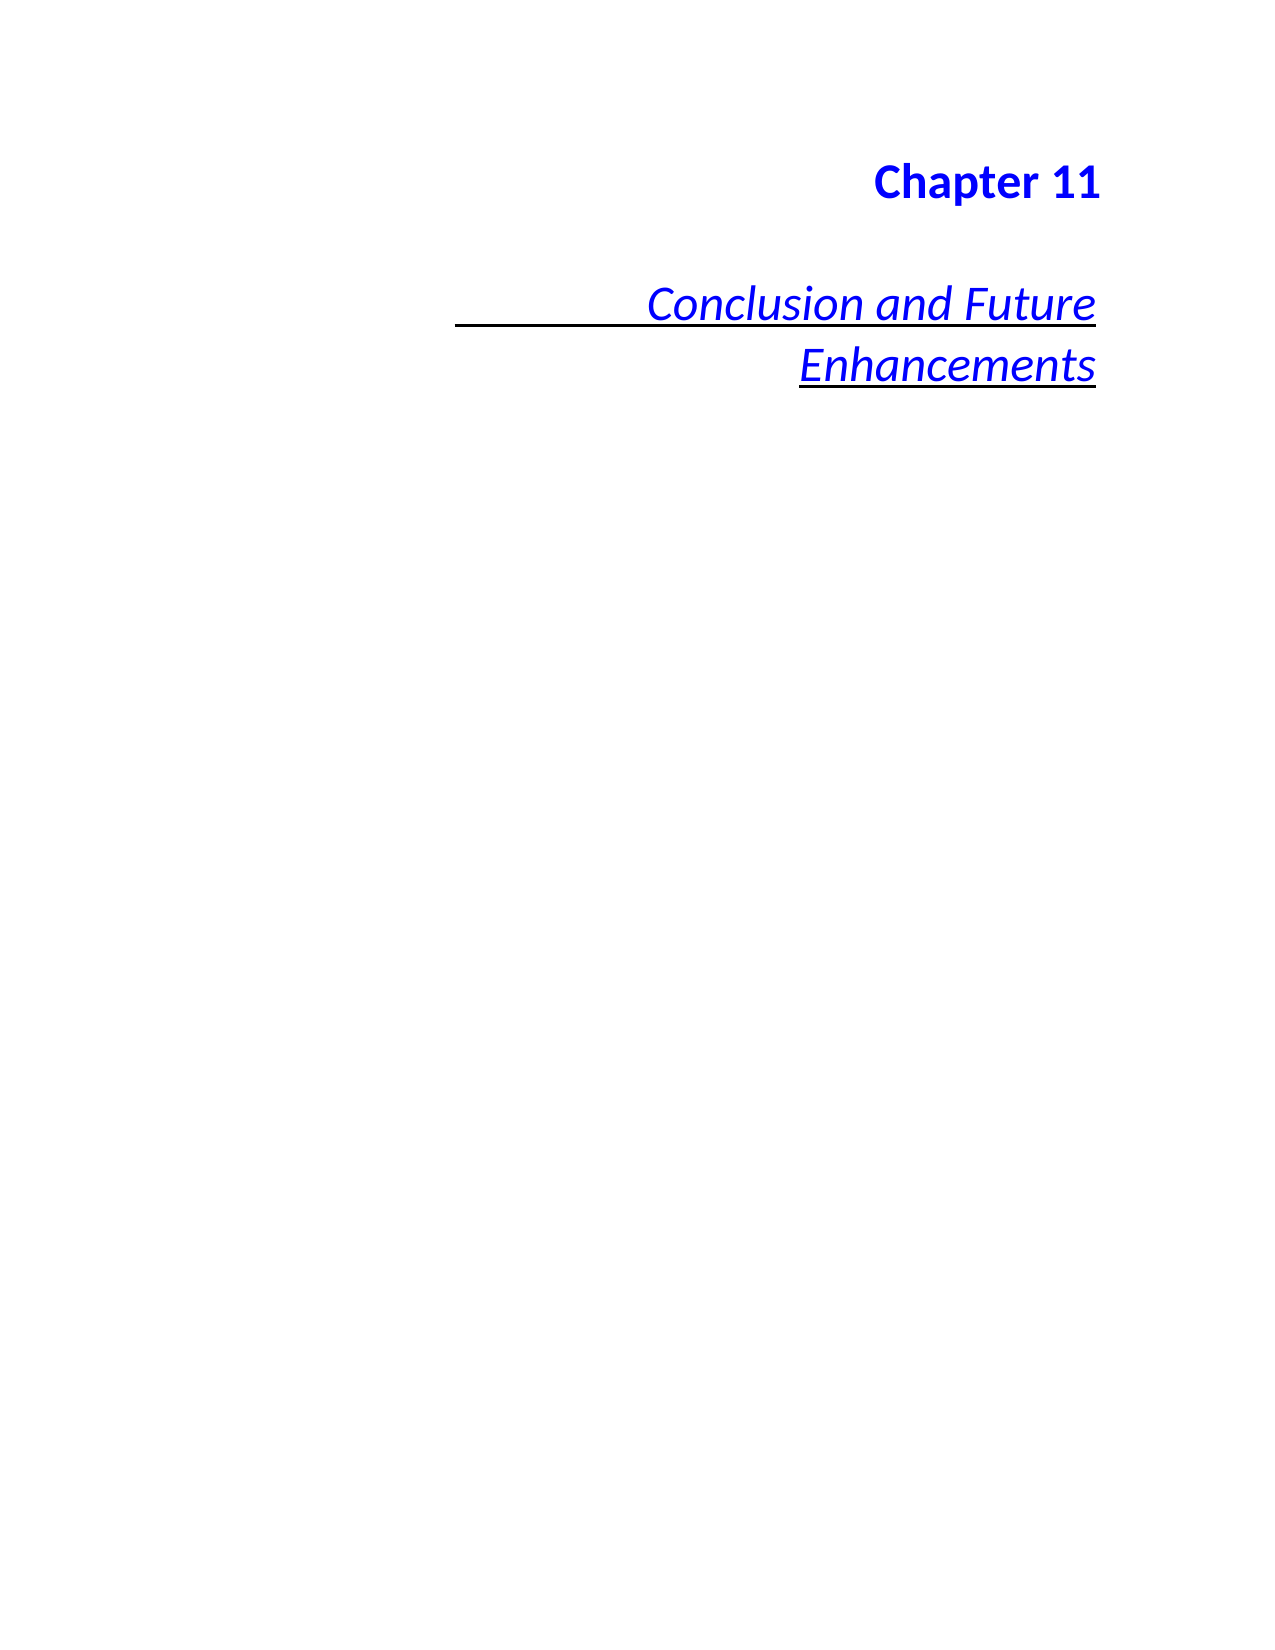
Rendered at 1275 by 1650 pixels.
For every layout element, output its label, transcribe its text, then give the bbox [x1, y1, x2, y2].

text Chapter 11 [150, 150, 1101, 211]
text Int lllllll lConclusion and Future Enhancements [150, 272, 1101, 394]
